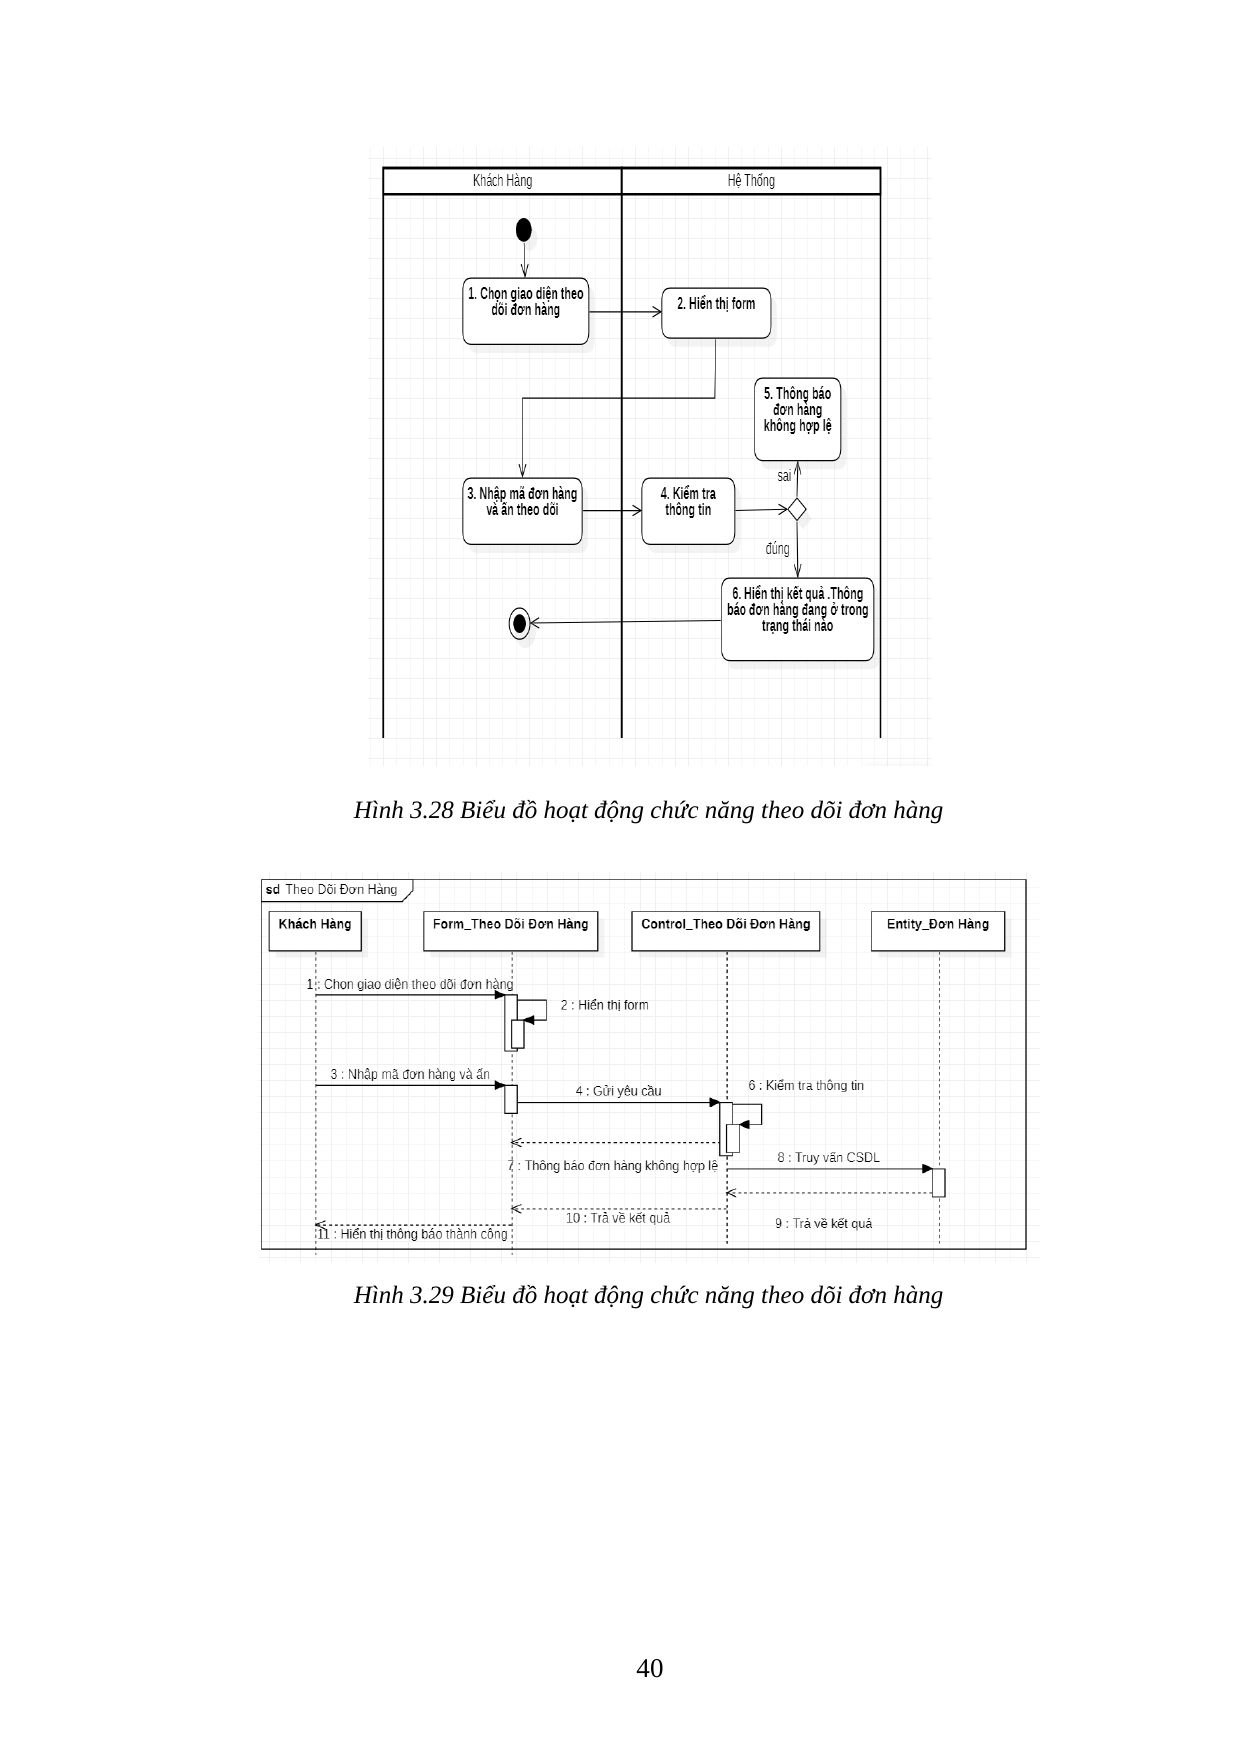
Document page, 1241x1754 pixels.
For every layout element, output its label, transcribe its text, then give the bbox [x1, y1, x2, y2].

picture [258, 872, 1041, 1263]
picture [367, 147, 932, 766]
